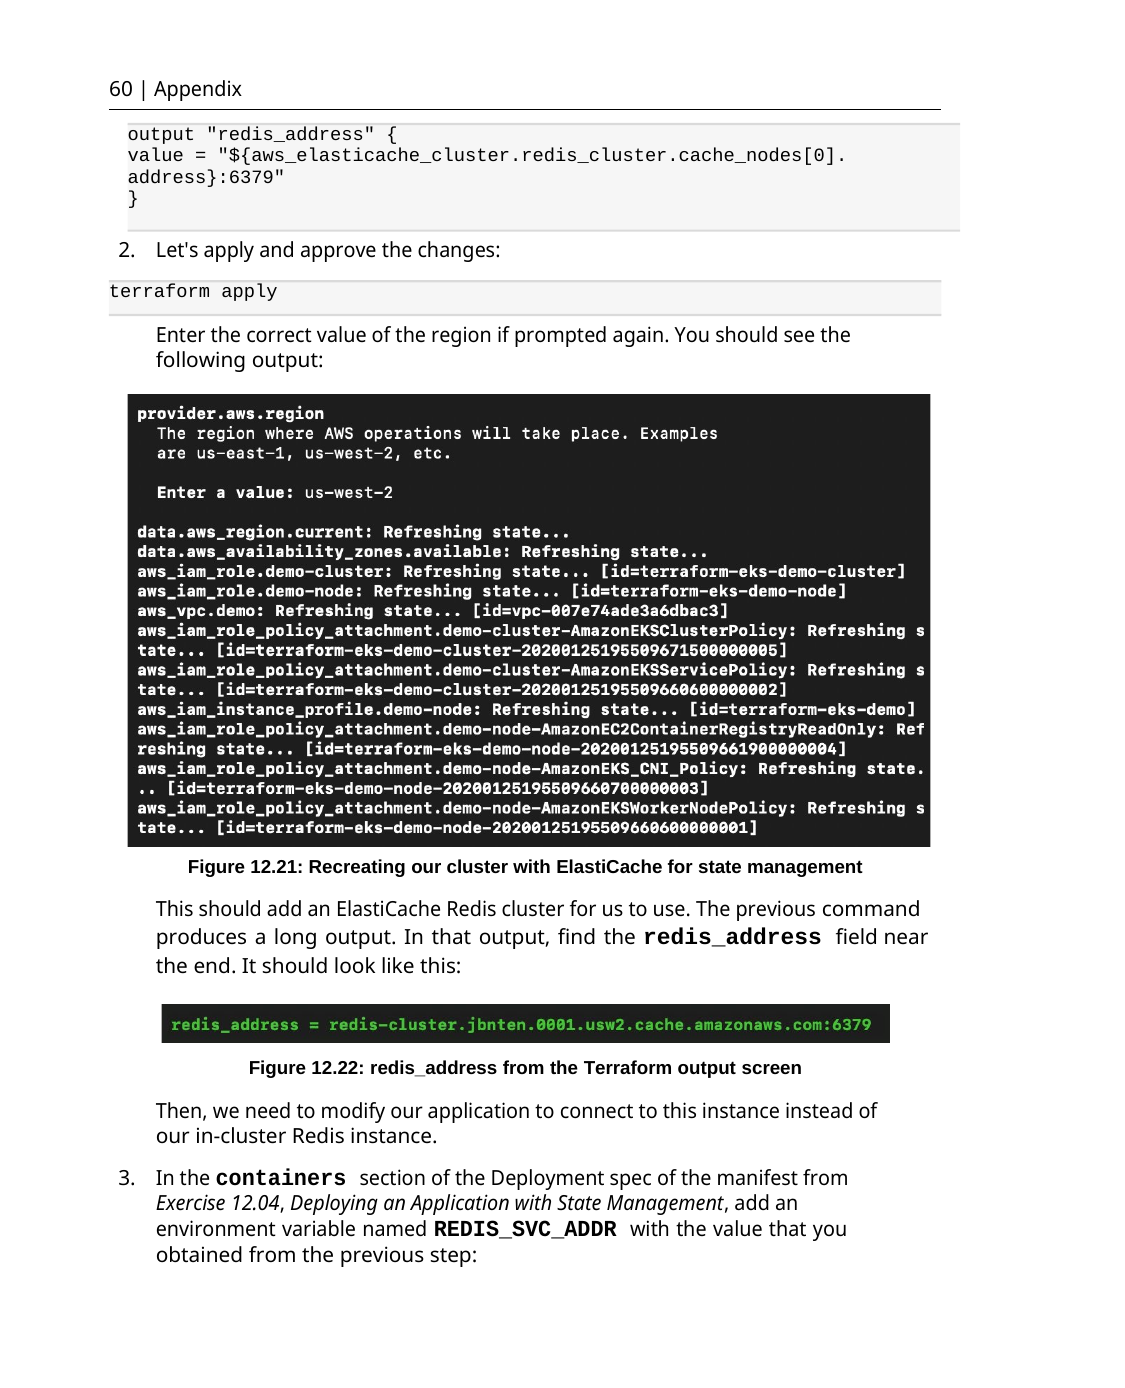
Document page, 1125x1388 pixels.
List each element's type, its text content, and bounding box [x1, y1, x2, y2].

text Then, we need to modify our application to connect to this instance instead of our in-cluster Redis instance. [156, 1098, 910, 1149]
list In the containers section of the Deployment spec of the manifest from Exercise 12.04, Deploying an Application with State Management, add an environment variable named REDIS_SVC_ADDR with the value that you obtained from the previous step: [118, 1164, 872, 1269]
text This should add an ElastiCache Redis cluster for us to use. The previous command produces a long output. In that output, find the redis_address field near the end. It should look like this: [156, 894, 932, 980]
picture [161, 1004, 890, 1043]
text Figure 12.21: Recreating our cluster with ElastiCache for state management [186, 847, 864, 877]
list Let's apply and approve the changes: [118, 236, 1029, 264]
text Enter the correct value of the region if prompted again. You should see the following output: [156, 270, 932, 374]
picture [127, 394, 931, 847]
text Figure 12.22: redis_address from the Terraform output screen [186, 1043, 864, 1079]
